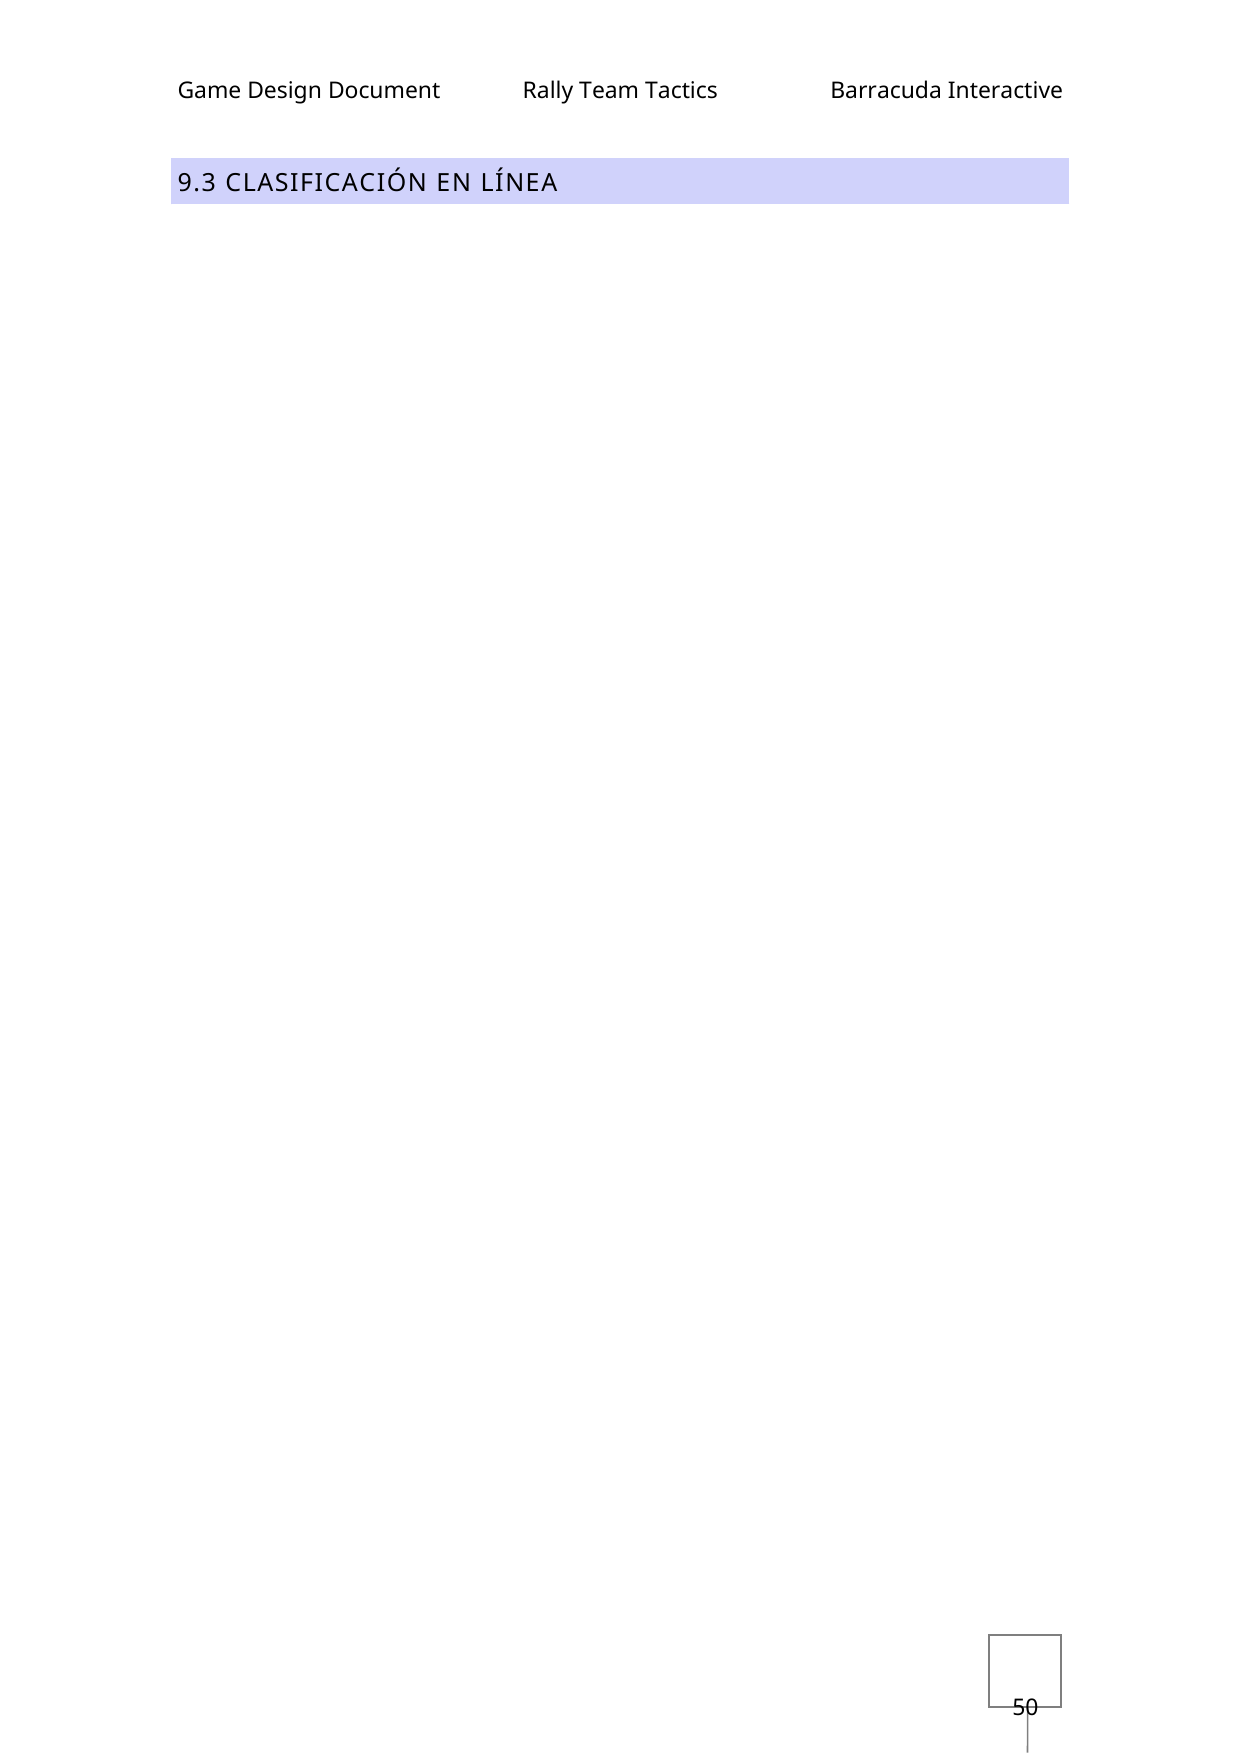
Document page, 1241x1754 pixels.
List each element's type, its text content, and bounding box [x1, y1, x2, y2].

subtitle 9.3 Clasificación en línea [177, 164, 1063, 198]
